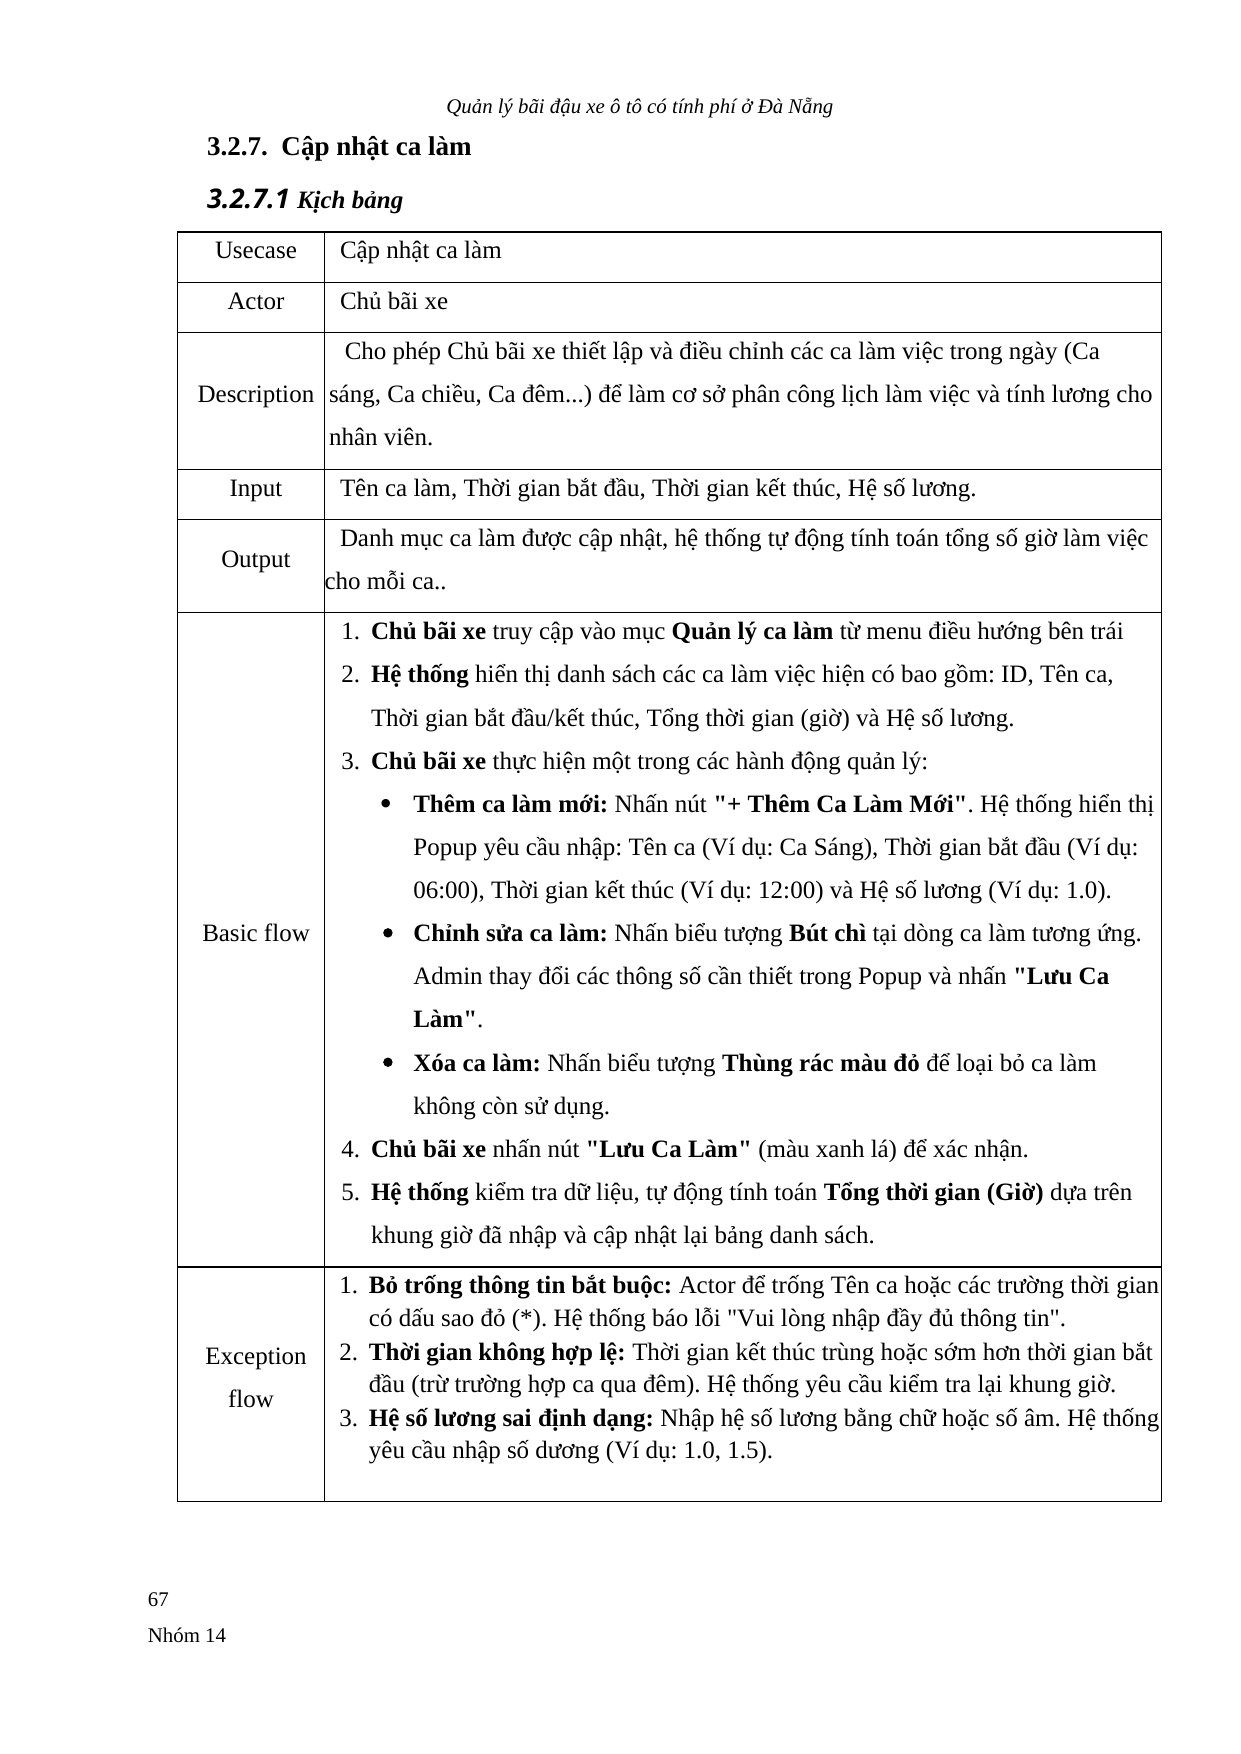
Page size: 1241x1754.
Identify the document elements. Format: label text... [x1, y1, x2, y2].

table_cell Cho phép Chủ bãi xe thiết lập và điều chỉnh các ca làm việc trong ngày (Ca sáng, Ca chiều, Ca đêm...) để làm cơ sở phân công lịch làm việc và tính lương cho nhân viên. [325, 333, 1161, 468]
table_cell Danh mục ca làm được cập nhật, hệ thống tự động tính toán tổng số giờ làm việc cho mỗi ca.. [325, 520, 1161, 612]
table_cell Tên ca làm, Thời gian bắt đầu, Thời gian kết thúc, Hệ số lương. [325, 470, 1161, 519]
subtitle Cập nhật ca làm [207, 131, 1134, 162]
table_header Cập nhật ca làm [325, 233, 1161, 282]
table_header Usecase [178, 233, 324, 282]
subtitle Kịch bảng [207, 179, 1134, 216]
table_cell Actor [178, 283, 324, 332]
table_cell Exception flow [178, 1268, 324, 1501]
table_cell Basic flow [178, 613, 324, 1266]
table_cell Description [178, 333, 324, 468]
table_cell Chủ bãi xe [325, 283, 1161, 332]
table_cell Input [178, 470, 324, 519]
table_cell Output [178, 520, 324, 612]
table_cell Bỏ trống thông tin bắt buộc: Actor để trống Tên ca hoặc các trường thời gian có dấu sao đỏ (*). Hệ thống báo lỗi "Vui lòng nhập đầy đủ thông tin". Thời gian không hợp lệ: Thời gian kết thúc trùng hoặc sớm hơn thời gian bắt đầu (trừ trường hợp ca qua đêm). Hệ thống yêu cầu kiểm tra lại khung giờ. Hệ số lương sai định dạng: Nhập hệ số lương bằng chữ hoặc số âm. Hệ thống yêu cầu nhập số dương (Ví dụ: 1.0, 1.5). [325, 1268, 1161, 1501]
table_cell Chủ bãi xe truy cập vào mục Quản lý ca làm từ menu điều hướng bên trái Hệ thống hiển thị danh sách các ca làm việc hiện có bao gồm: ID, Tên ca, Thời gian bắt đầu/kết thúc, Tổng thời gian (giờ) và Hệ số lương. Chủ bãi xe thực hiện một trong các hành động quản lý: Thêm ca làm mới: Nhấn nút "+ Thêm Ca Làm Mới". Hệ thống hiển thị Popup yêu cầu nhập: Tên ca (Ví dụ: Ca Sáng), Thời gian bắt đầu (Ví dụ: 06:00), Thời gian kết thúc (Ví dụ: 12:00) và Hệ số lương (Ví dụ: 1.0). Chỉnh sửa ca làm: Nhấn biểu tượng Bút chì tại dòng ca làm tương ứng. Admin thay đổi các thông số cần thiết trong Popup và nhấn "Lưu Ca Làm". Xóa ca làm: Nhấn biểu tượng Thùng rác màu đỏ để loại bỏ ca làm không còn sử dụng. Chủ bãi xe nhấn nút "Lưu Ca Làm" (màu xanh lá) để xác nhận. Hệ thống kiểm tra dữ liệu, tự động tính toán Tổng thời gian (Giờ) dựa trên khung giờ đã nhập và cập nhật lại bảng danh sách. [325, 613, 1161, 1266]
